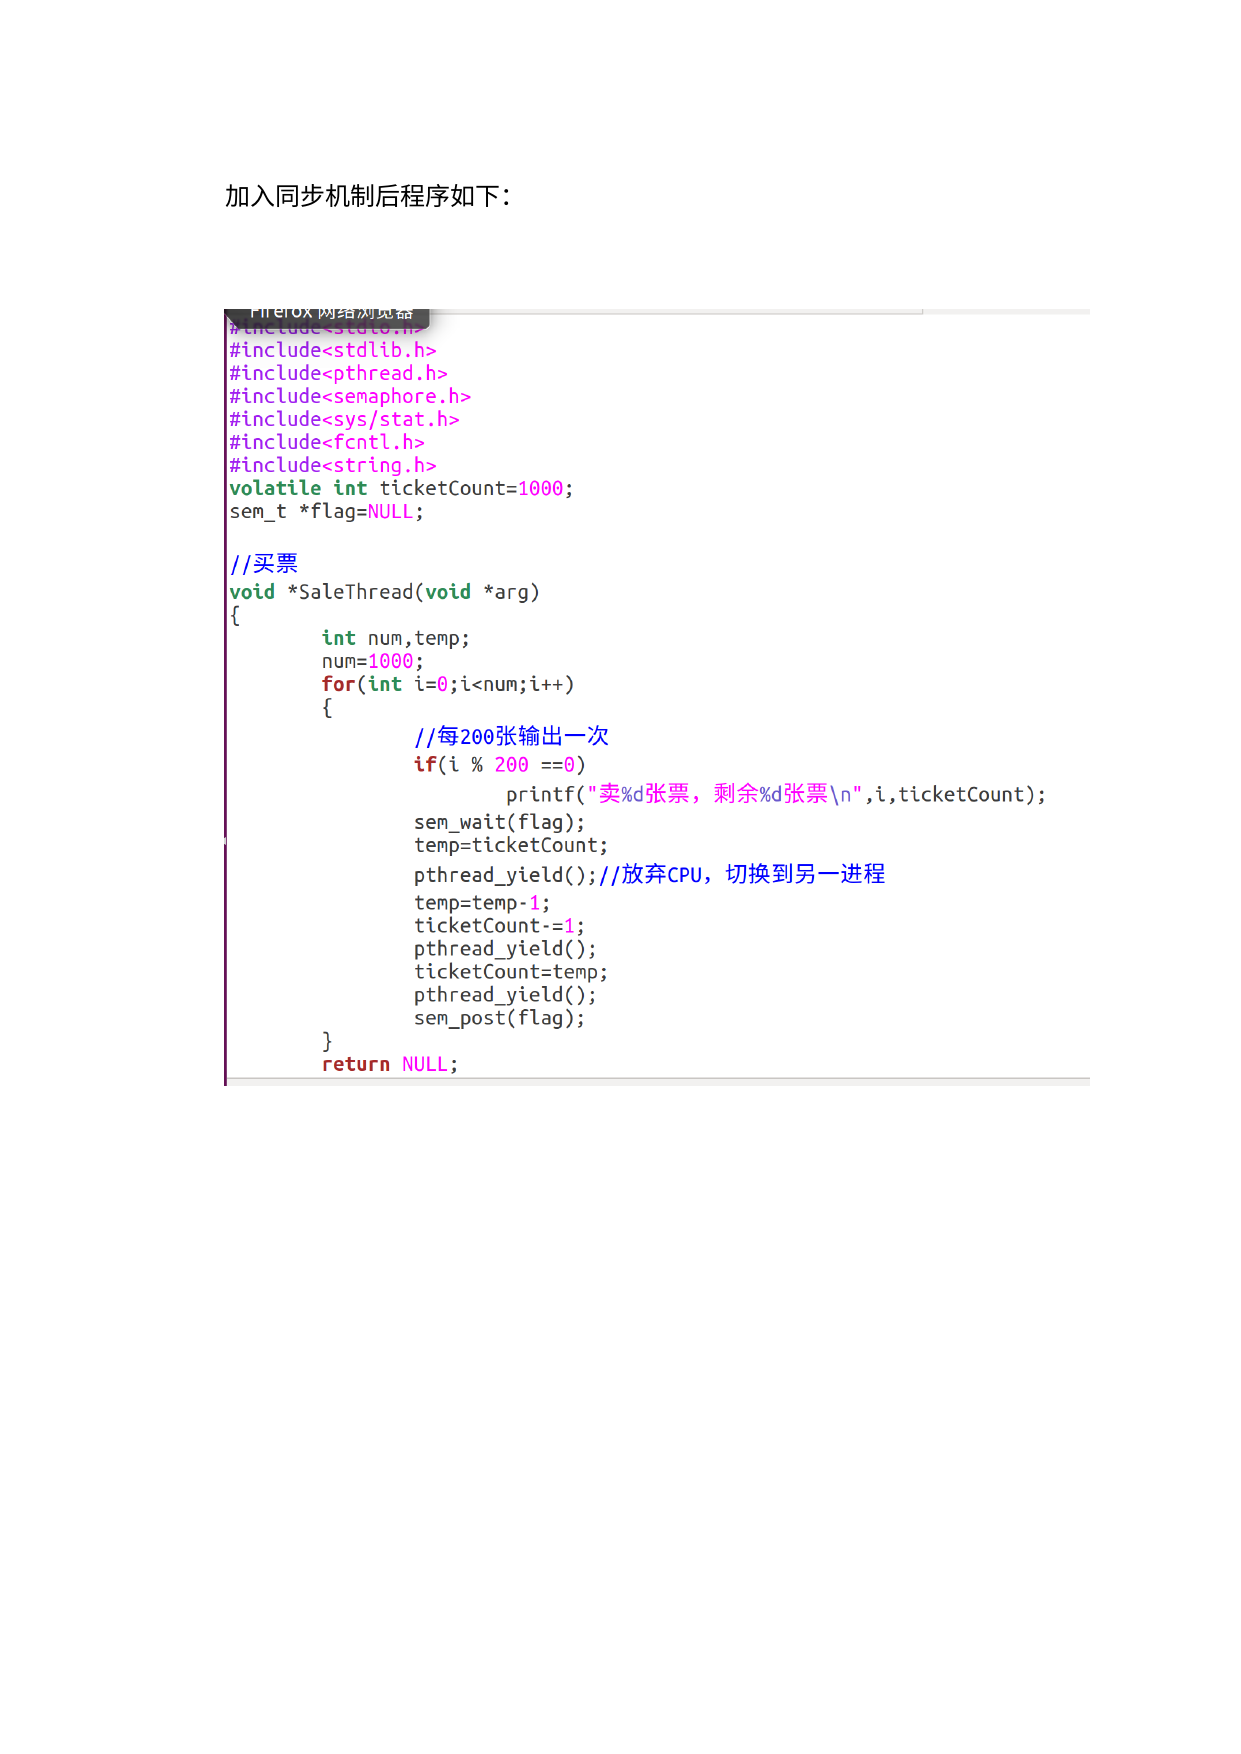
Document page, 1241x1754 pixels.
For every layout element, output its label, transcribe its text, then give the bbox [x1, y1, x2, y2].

picture [224, 309, 1090, 1086]
text 加入同步机制后程序如下： [225, 162, 1053, 227]
